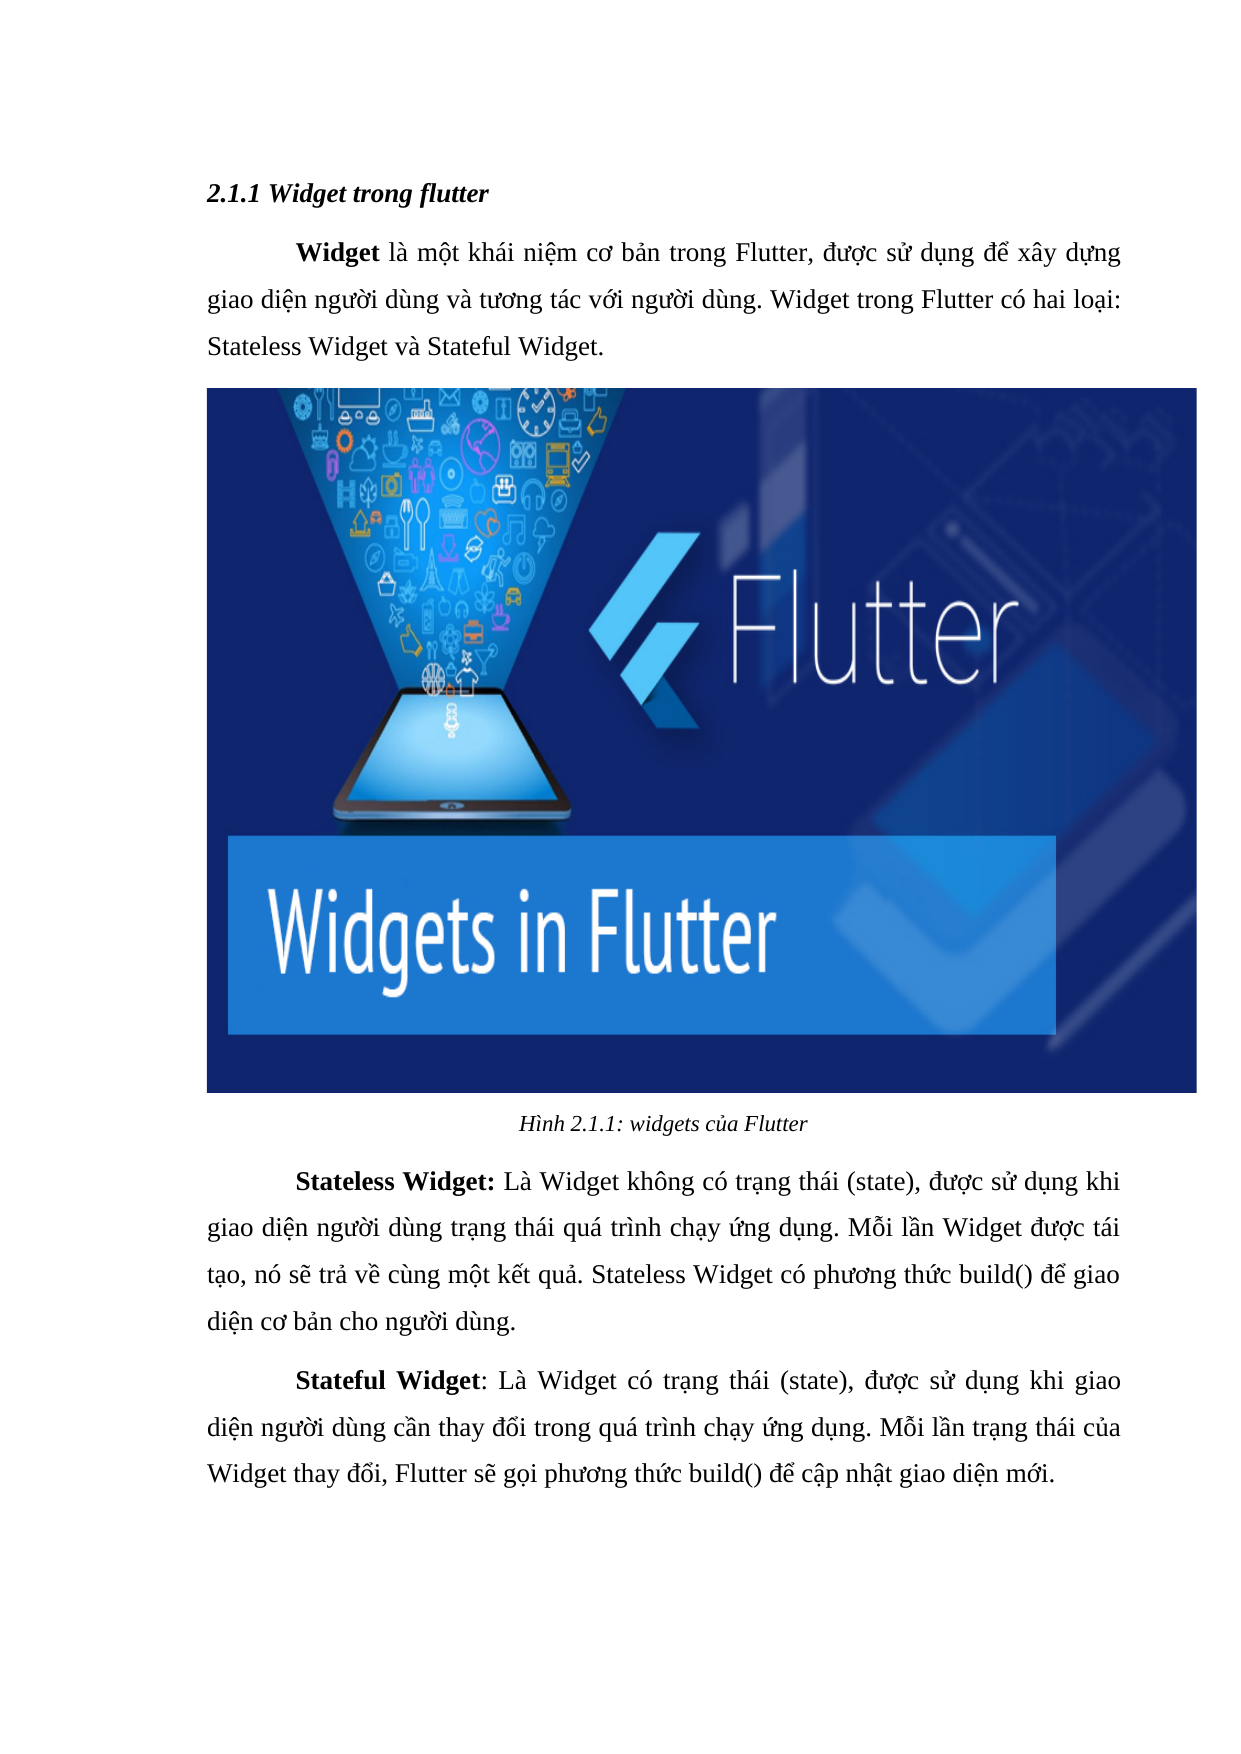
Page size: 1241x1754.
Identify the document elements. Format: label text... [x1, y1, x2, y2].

picture [206, 388, 1197, 1093]
text Widget là một khái niệm cơ bản trong Flutter, được sử dụng để xây dựng giao diện người dùng và tương tác với người dùng. Widget trong Flutter có hai loại: Stateless Widget và Stateful Widget. [207, 236, 1122, 361]
text Stateless Widget: Là Widget không có trạng thái (state), được sử dụng khi giao diện người dùng trạng thái quá trình chạy ứng dụng. Mỗi lần Widget được tái tạo, nó sẽ trả về cùng một kết quả. Stateless Widget có phương thức build() để giao diện cơ bản cho người dùng. [207, 1165, 1122, 1336]
text Stateful Widget: Là Widget có trạng thái (state), được sử dụng khi giao diện người dùng cần thay đổi trong quá trình chạy ứng dụng. Mỗi lần trạng thái của Widget thay đổi, Flutter sẽ gọi phương thức build() để cập nhật giao diện mới. [207, 1364, 1122, 1488]
subtitle 2.1.1 Widget trong flutter [207, 177, 1122, 208]
text Hình 2.1.1: widgets của Flutter [207, 1110, 1122, 1136]
